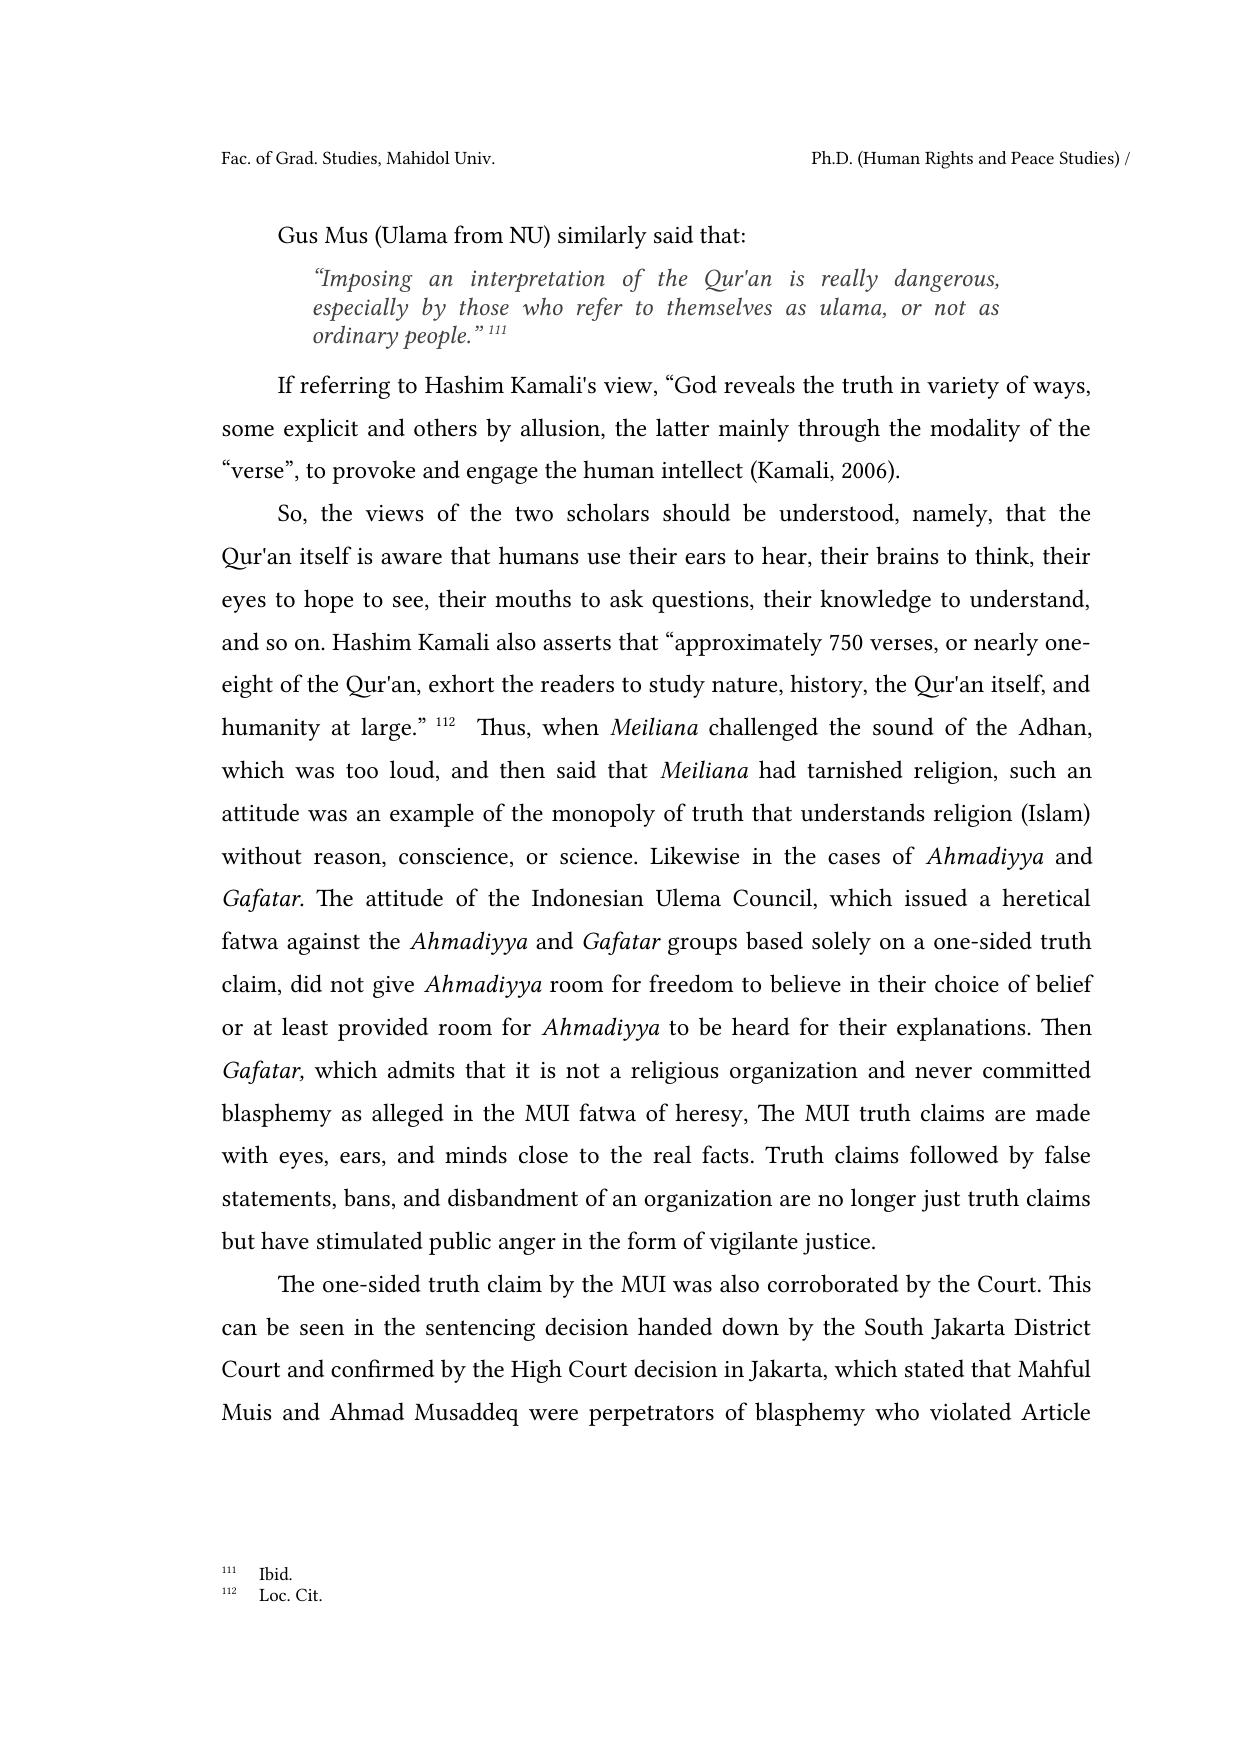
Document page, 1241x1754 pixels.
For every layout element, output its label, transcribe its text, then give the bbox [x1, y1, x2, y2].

text So, the views of the two scholars should be understood, namely, that the Qur'an itself is aware that humans use their ears to hear, their brains to think, their eyes to hope to see, their mouths to ask questions, their knowledge to understand, and so on. Hashim Kamali also asserts that “approximately 750 verses, or nearly one-eight of the Qur'an, exhort the readers to study nature, history, the Qur'an itself, and humanity at large.” Thus, when Meiliana challenged the sound of the Adhan, which was too loud, and then said that Meiliana had tarnished religion, such an attitude was an example of the monopoly of truth that understands religion (Islam) without reason, conscience, or science. Likewise in the cases of Ahmadiyya and Gafatar. The attitude of the Indonesian Ulema Council, which issued a heretical fatwa against the Ahmadiyya and Gafatar groups based solely on a one-sided truth claim, did not give Ahmadiyya room for freedom to believe in their choice of belief or at least provided room for Ahmadiyya to be heard for their explanations. Then Gafatar, which admits that it is not a religious organization and never committed blasphemy as alleged in the MUI fatwa of heresy, The MUI truth claims are made with eyes, ears, and minds close to the real facts. Truth claims followed by false statements, bans, and disbandment of an organization are no longer just truth claims but have stimulated public anger in the form of vigilante justice. [221, 499, 1092, 1256]
text Gus Mus (Ulama from NU) similarly said that: [221, 221, 1092, 250]
text “Imposing an interpretation of the Qur'an is really dangerous, especially by those who refer to themselves as ulama, or not as ordinary people.” [311, 264, 1002, 350]
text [221, 1270, 1092, 1427]
text If referring to Hashim Kamali's view, “God reveals the truth in variety of ways, some explicit and others by allusion, the latter mainly through the modality of the “verse”, to provoke and engage the human intellect (Kamali, 2006). [221, 371, 1092, 485]
